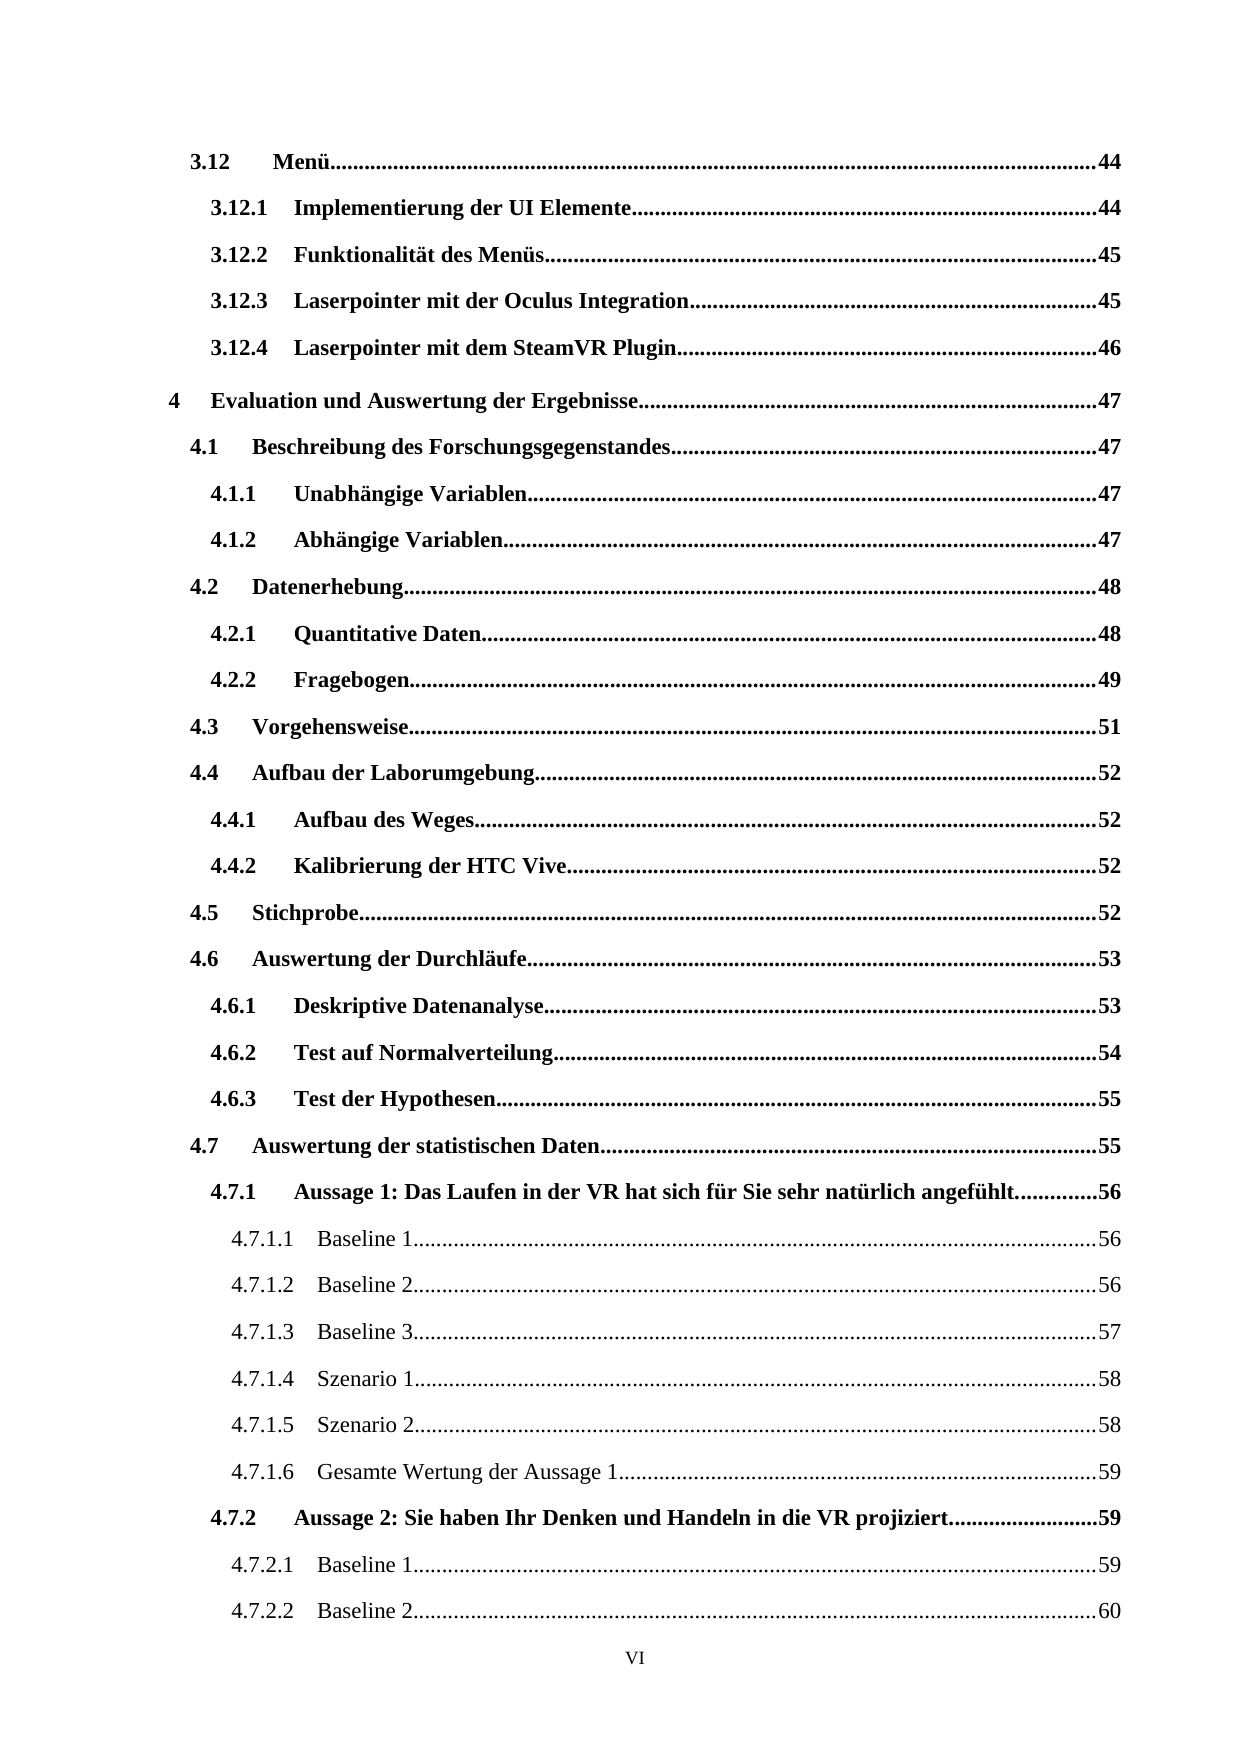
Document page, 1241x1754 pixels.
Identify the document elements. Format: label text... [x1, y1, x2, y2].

text 4.7.2.1 Baseline 1 59 [231, 1551, 1122, 1577]
text 4.3 Vorgehensweise 51 [190, 713, 1122, 739]
text 4.7.1.4 Szenario 1 58 [231, 1364, 1122, 1391]
text 3.12.3 Laserpointer mit der Oculus Integration 45 [210, 287, 1122, 314]
text 4.6 Auswertung der Durchläufe 53 [190, 946, 1122, 972]
text 4.7.1.5 Szenario 2 58 [231, 1411, 1122, 1437]
text 3.12.2 Funktionalität des Menüs 45 [210, 241, 1122, 267]
text 4 Evaluation und Auswertung der Ergebnisse 47 [168, 387, 1122, 413]
text 4.1 Beschreibung des Forschungsgegenstandes 47 [190, 433, 1122, 460]
text 4.4.2 Kalibrierung der HTC Vive 52 [210, 852, 1122, 879]
text 4.7.2.2 Baseline 2 60 [231, 1597, 1122, 1624]
text 4.2.1 Quantitative Daten 48 [210, 619, 1122, 646]
text 4.1.1 Unabhängige Variablen 47 [210, 480, 1122, 506]
text 4.4 Aufbau der Laborumgebung 52 [190, 759, 1122, 786]
text 4.7.1.3 Baseline 3 57 [231, 1318, 1122, 1344]
text 4.6.3 Test der Hypothesen 55 [210, 1085, 1122, 1112]
text 4.2 Datenerhebung 48 [190, 573, 1122, 599]
text 4.6.2 Test auf Normalverteilung 54 [210, 1039, 1122, 1065]
text 3.12.1 Implementierung der UI Elemente 44 [210, 194, 1122, 221]
text 4.7.2 Aussage 2: Sie haben Ihr Denken und Handeln in die VR projiziert. 59 [210, 1504, 1122, 1531]
text 4.7.1.1 Baseline 1 56 [231, 1225, 1122, 1251]
text 4.7.1 Aussage 1: Das Laufen in der VR hat sich für Sie sehr natürlich angefühlt. 56 [210, 1178, 1122, 1205]
text 4.6.1 Deskriptive Datenanalyse 53 [210, 992, 1122, 1018]
text 4.7.1.2 Baseline 2 56 [231, 1271, 1122, 1298]
text 4.1.2 Abhängige Variablen 47 [210, 526, 1122, 553]
text 3.12.4 Laserpointer mit dem SteamVR Plugin 46 [210, 334, 1122, 360]
text 4.4.1 Aufbau des Weges 52 [210, 806, 1122, 832]
text 4.7 Auswertung der statistischen Daten 55 [190, 1132, 1122, 1158]
text 3.12 Menü 44 [190, 148, 1122, 174]
text 4.2.2 Fragebogen 49 [210, 666, 1122, 692]
text 4.7.1.6 Gesamte Wertung der Aussage 1 59 [231, 1458, 1122, 1484]
text 4.5 Stichprobe 52 [190, 899, 1122, 925]
